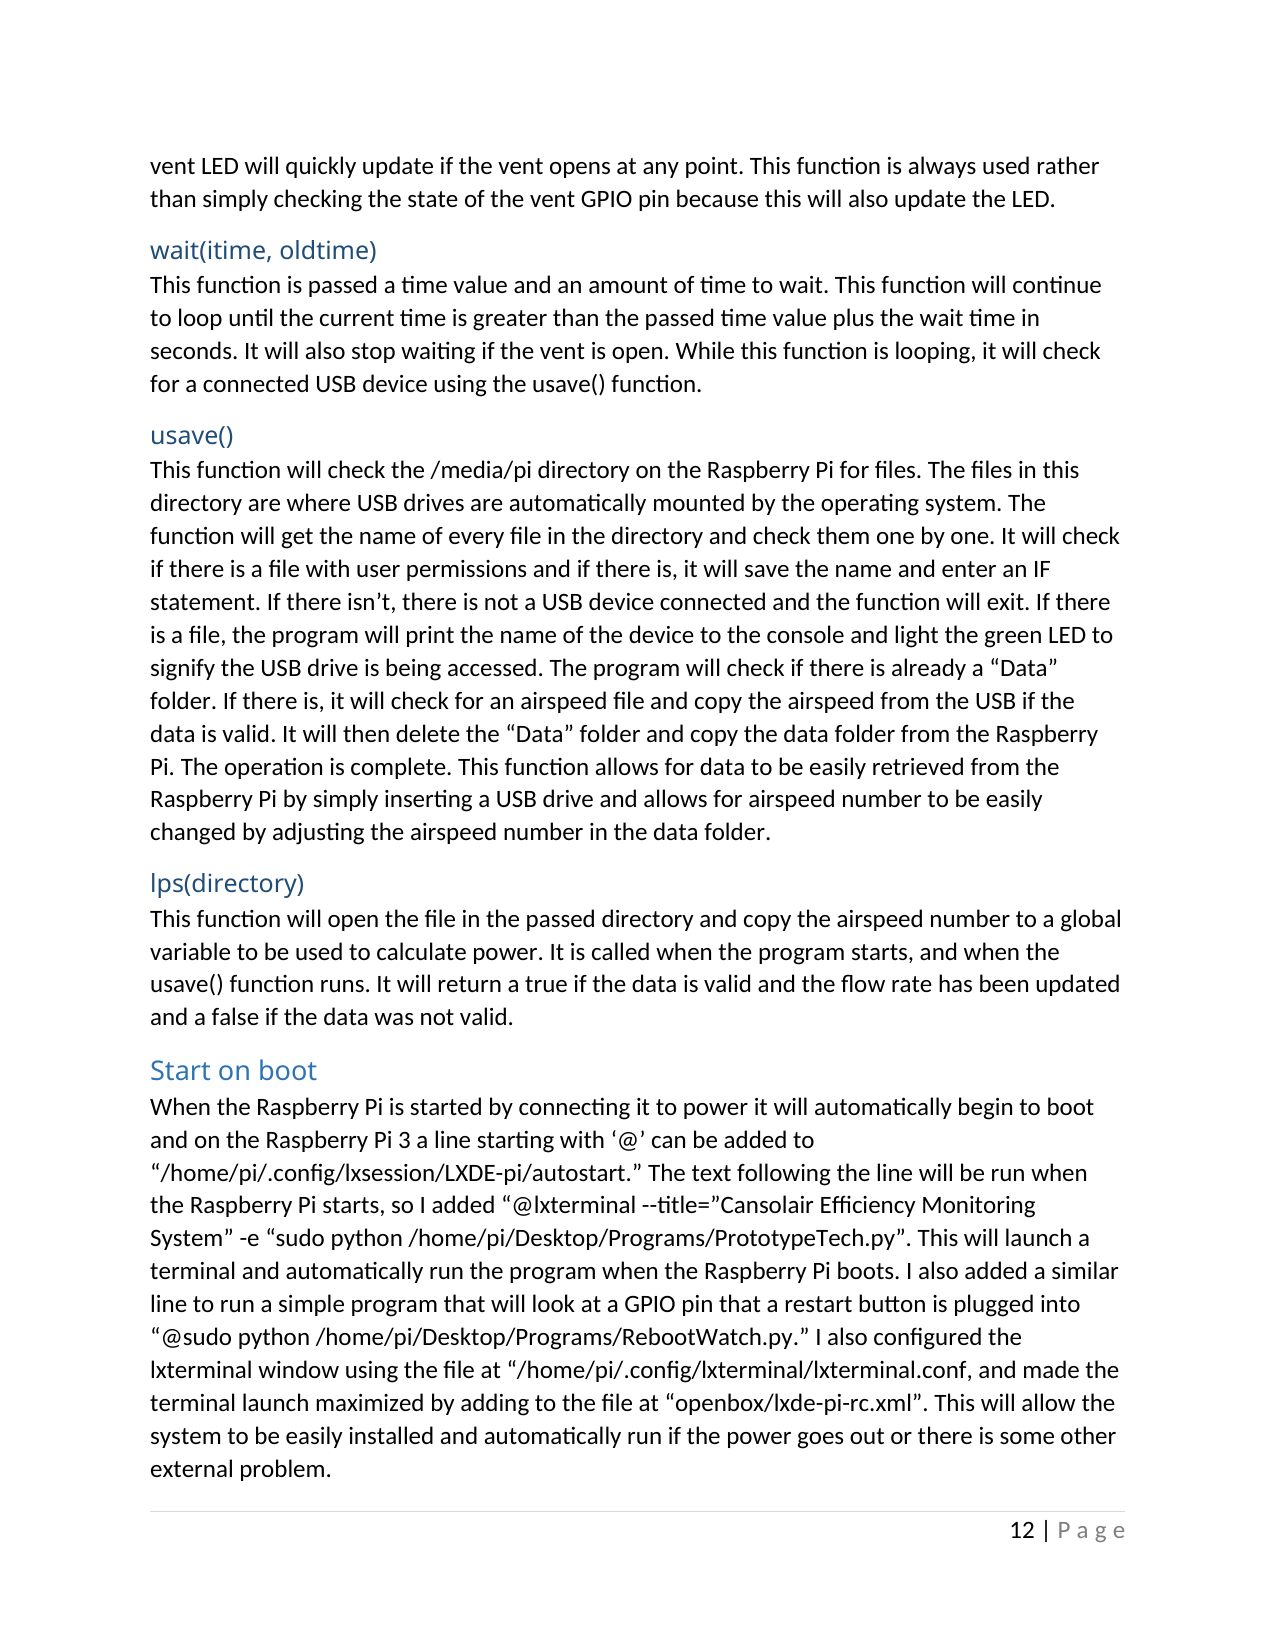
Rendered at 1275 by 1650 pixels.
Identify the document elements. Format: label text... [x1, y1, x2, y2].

subtitle lps(directory) [150, 866, 1125, 900]
subtitle wait(itime, oldtime) [150, 232, 1125, 267]
subtitle usave() [150, 418, 1125, 452]
text This function is passed a time value and an amount of time to wait. This function will continue to loop until the current time is greater than the passed time value plus the wait time in seconds. It will also stop waiting if the vent is open. While this function is looping, it will check for a connected USB device using the usave() function. [150, 269, 1125, 398]
text This function will check the /media/pi directory on the Raspberry Pi for files. The files in this directory are where USB drives are automatically mounted by the operating system. The function will get the name of every file in the directory and check them one by one. It will check if there is a file with user permissions and if there is, it will save the name and enter an IF statement. If there isn’t, there is not a USB device connected and the function will exit. If there is a file, the program will print the name of the device to the console and light the green LED to signify the USB drive is being accessed. The program will check if there is already a “Data” folder. If there is, it will check for an airspeed file and copy the airspeed from the USB if the data is valid. It will then delete the “Data” folder and copy the data folder from the Raspberry Pi. The operation is complete. This function allows for data to be easily retrieved from the Raspberry Pi by simply inserting a USB drive and allows for airspeed number to be easily changed by adjusting the airspeed number in the data folder. [150, 454, 1125, 847]
text This function will open the file in the passed directory and copy the airspeed number to a global variable to be used to calculate power. It is called when the program starts, and when the usave() function runs. It will return a true if the data is valid and the flow rate has been updated and a false if the data was not valid. [150, 903, 1125, 1032]
text When the Raspberry Pi is started by connecting it to power it will automatically begin to boot and on the Raspberry Pi 3 a line starting with ‘@’ can be added to “/home/pi/.config/lxsession/LXDE-pi/autostart.” The text following the line will be run when the Raspberry Pi starts, so I added “@lxterminal --title=”Cansolair Efficiency Monitoring System” -e “sudo python /home/pi/Desktop/Programs/PrototypeTech.py”. This will launch a terminal and automatically run the program when the Raspberry Pi boots. I also added a similar line to run a simple program that will look at a GPIO pin that a restart button is plugged into “@sudo python /home/pi/Desktop/Programs/RebootWatch.py.” I also configured the lxterminal window using the file at “/home/pi/.config/lxterminal/lxterminal.conf, and made the terminal launch maximized by adding to the file at “openbox/lxde-pi-rc.xml”. This will allow the system to be easily installed and automatically run if the power goes out or there is some other external problem. [150, 1091, 1125, 1483]
subtitle Start on boot [150, 1051, 1125, 1088]
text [150, 150, 1125, 213]
